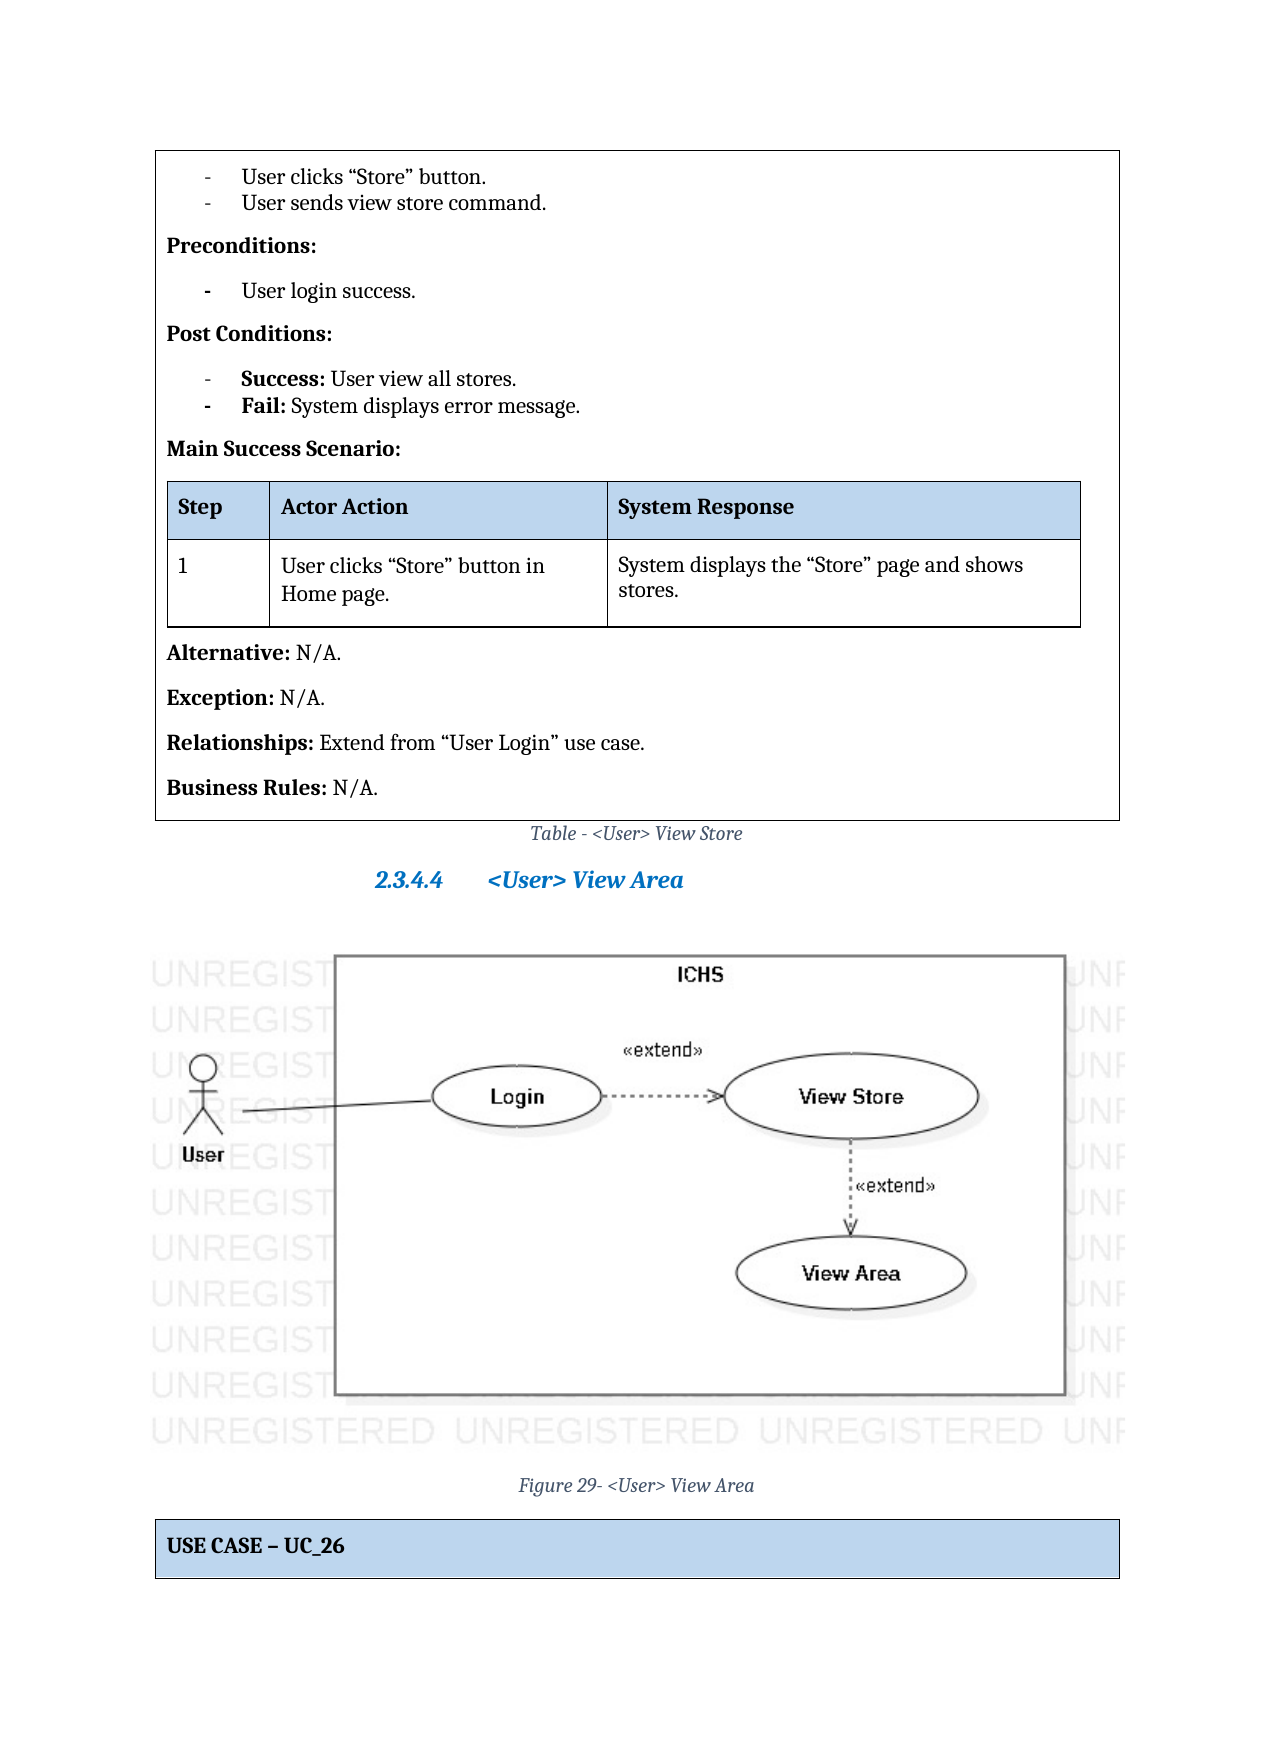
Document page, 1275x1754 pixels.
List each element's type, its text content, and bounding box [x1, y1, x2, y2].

picture [150, 941, 1125, 1456]
text Figure 29- <User> View Area [150, 1474, 1125, 1498]
text Table - <User> View Store [150, 821, 1125, 845]
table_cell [156, 151, 1119, 820]
subtitle <User> View Area [375, 866, 1125, 895]
table_header USE CASE – UC_26 [156, 1520, 1119, 1577]
